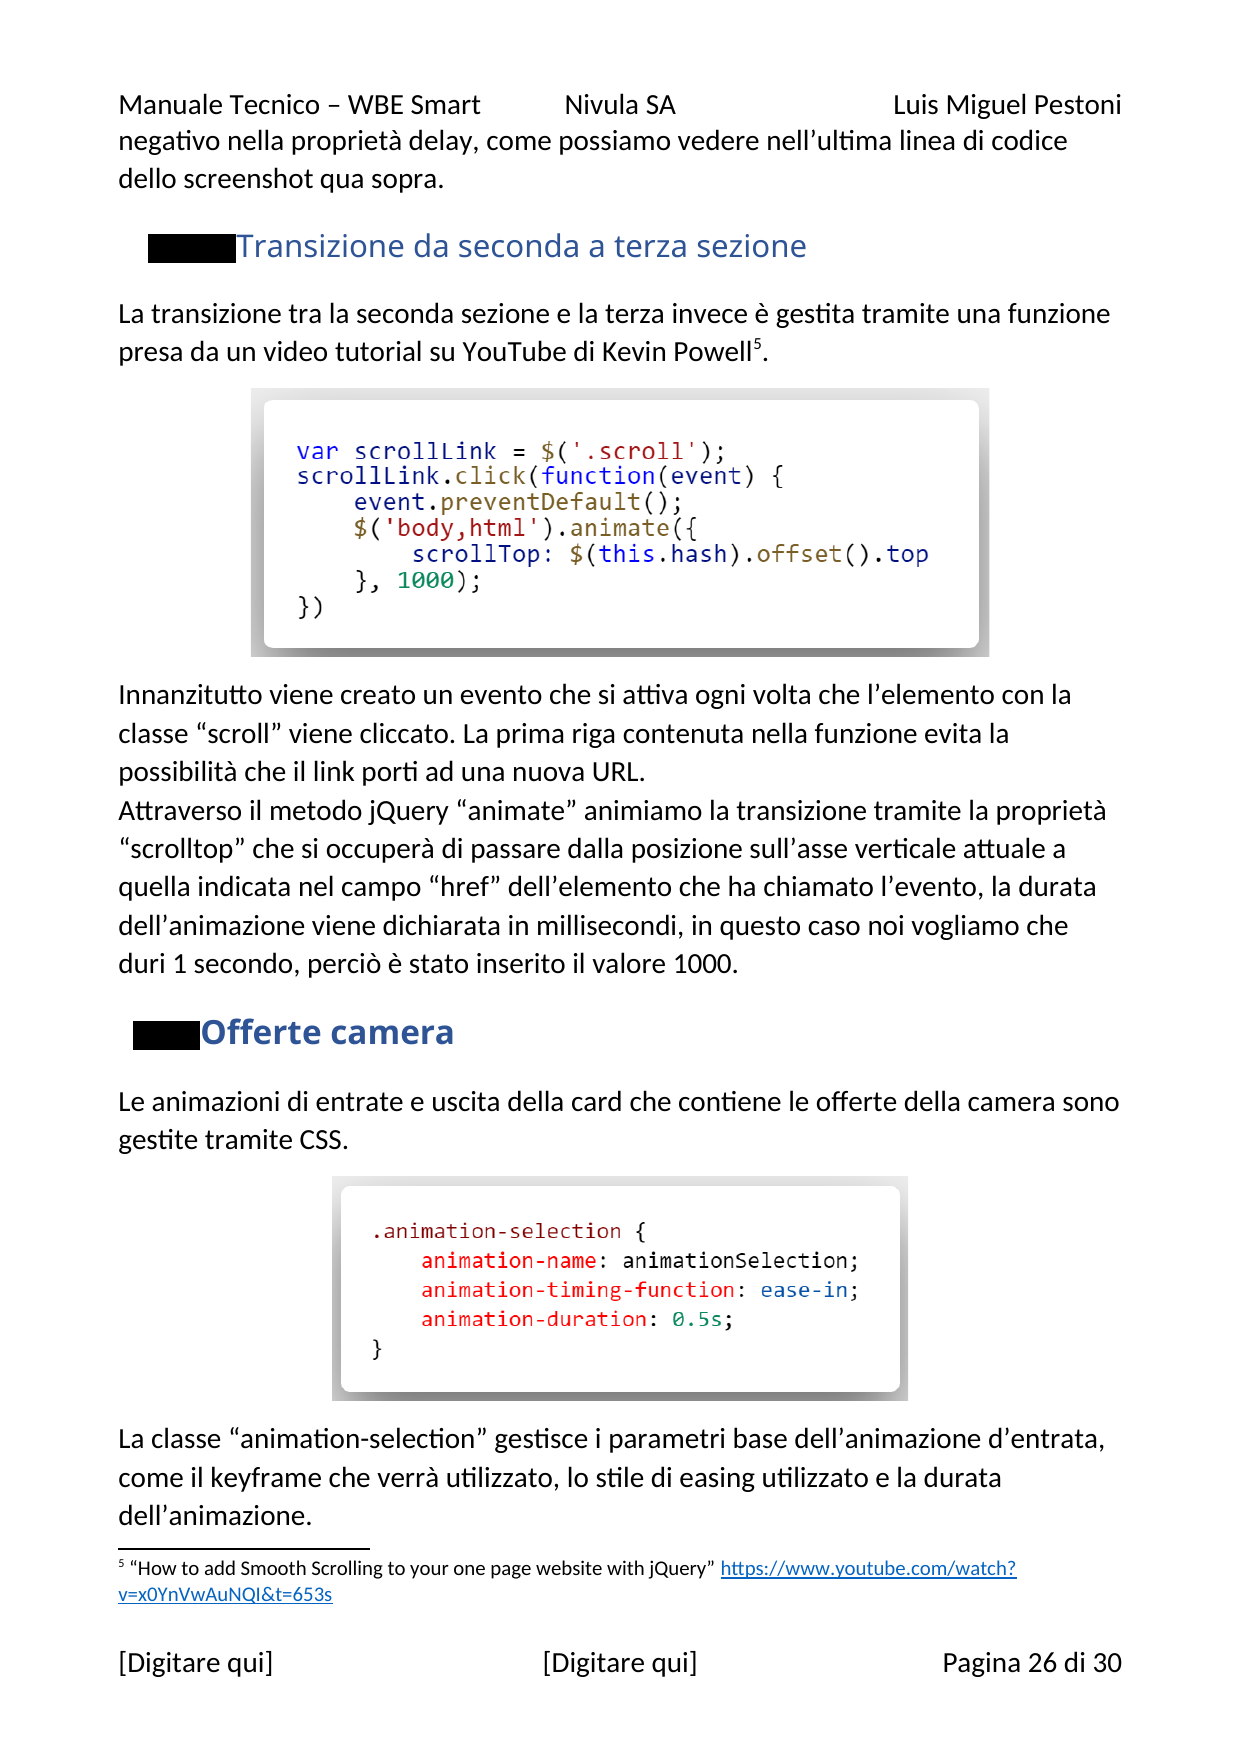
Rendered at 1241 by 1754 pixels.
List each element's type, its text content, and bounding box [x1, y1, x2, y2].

text La classe “animation-selection” gestisce i parametri base dell’animazione d’entrata, come il keyframe che verrà utilizzato, lo stile di easing utilizzato e la durata dell’animazione. [118, 1421, 1122, 1533]
subtitle Offerte camera [133, 1009, 1122, 1054]
text Le animazioni di entrate e uscita della card che contiene le offerte della camera sono gestite tramite CSS. [118, 1083, 1122, 1157]
picture [250, 388, 990, 657]
text Innanzitutto viene creato un evento che si attiva ogni volta che l’elemento con la classe “scroll” viene cliccato. La prima riga contenuta nella funzione evita la possibilità che il link porti ad una nuova URL. Attraverso il metodo jQuery “animate” animiamo la transizione tramite la proprietà “scrolltop” che si occuperà di passare dalla posizione sull’asse verticale attuale a quella indicata nel campo “href” dell’elemento che ha chiamato l’evento, la durata dell’animazione viene dichiarata in millisecondi, in questo caso noi vogliamo che duri 1 secondo, perciò è stato inserito il valore 1000. [118, 676, 1122, 981]
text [118, 122, 1122, 196]
subtitle Transizione da seconda a terza sezione [148, 224, 1122, 266]
text La transizione tra la seconda sezione e la terza invece è gestita tramite una funzione presa da un video tutorial su YouTube di Kevin Powell. [118, 295, 1122, 369]
picture [332, 1176, 909, 1401]
